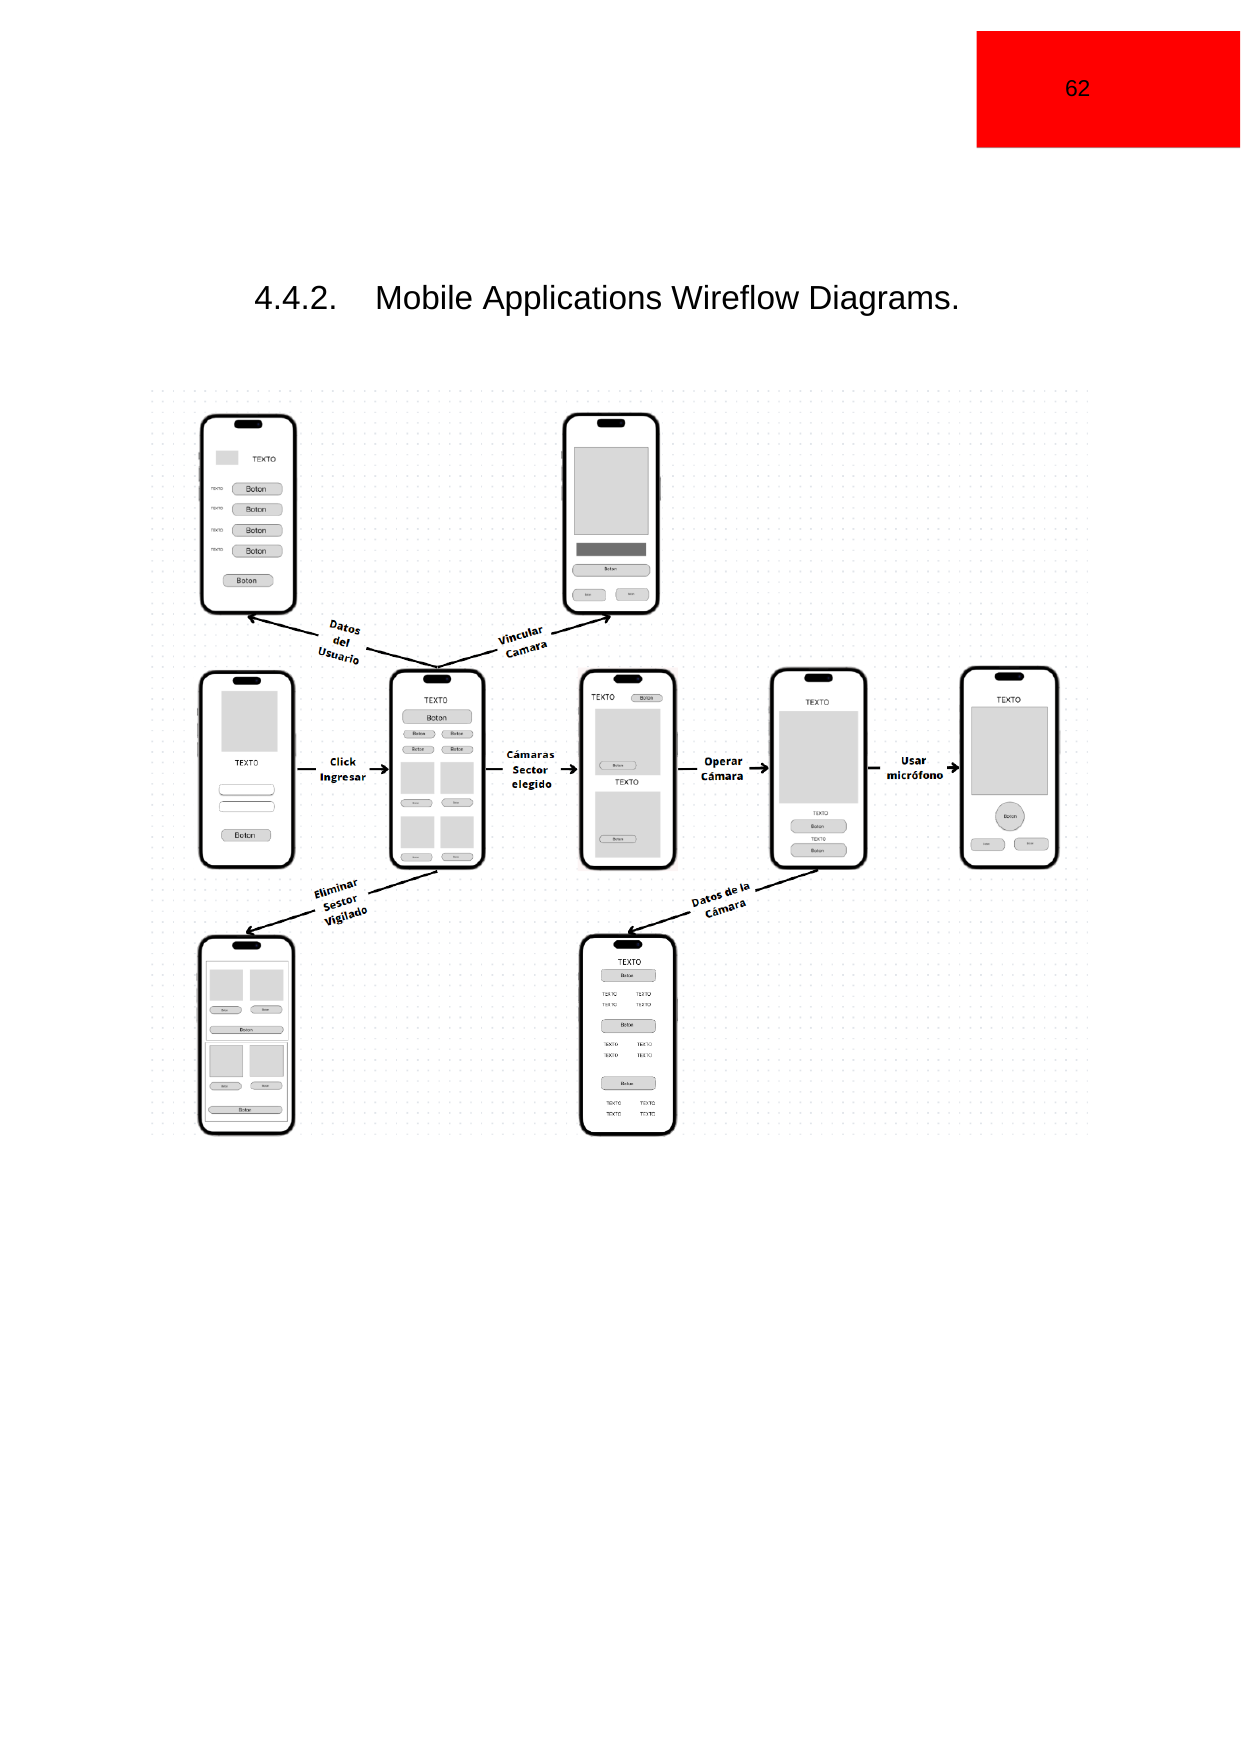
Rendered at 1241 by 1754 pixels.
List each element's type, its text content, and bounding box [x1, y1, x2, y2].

picture [976, 31, 1241, 150]
picture [150, 389, 1091, 1142]
subtitle Mobile Applications Wireflow Diagrams. [337, 278, 1090, 317]
